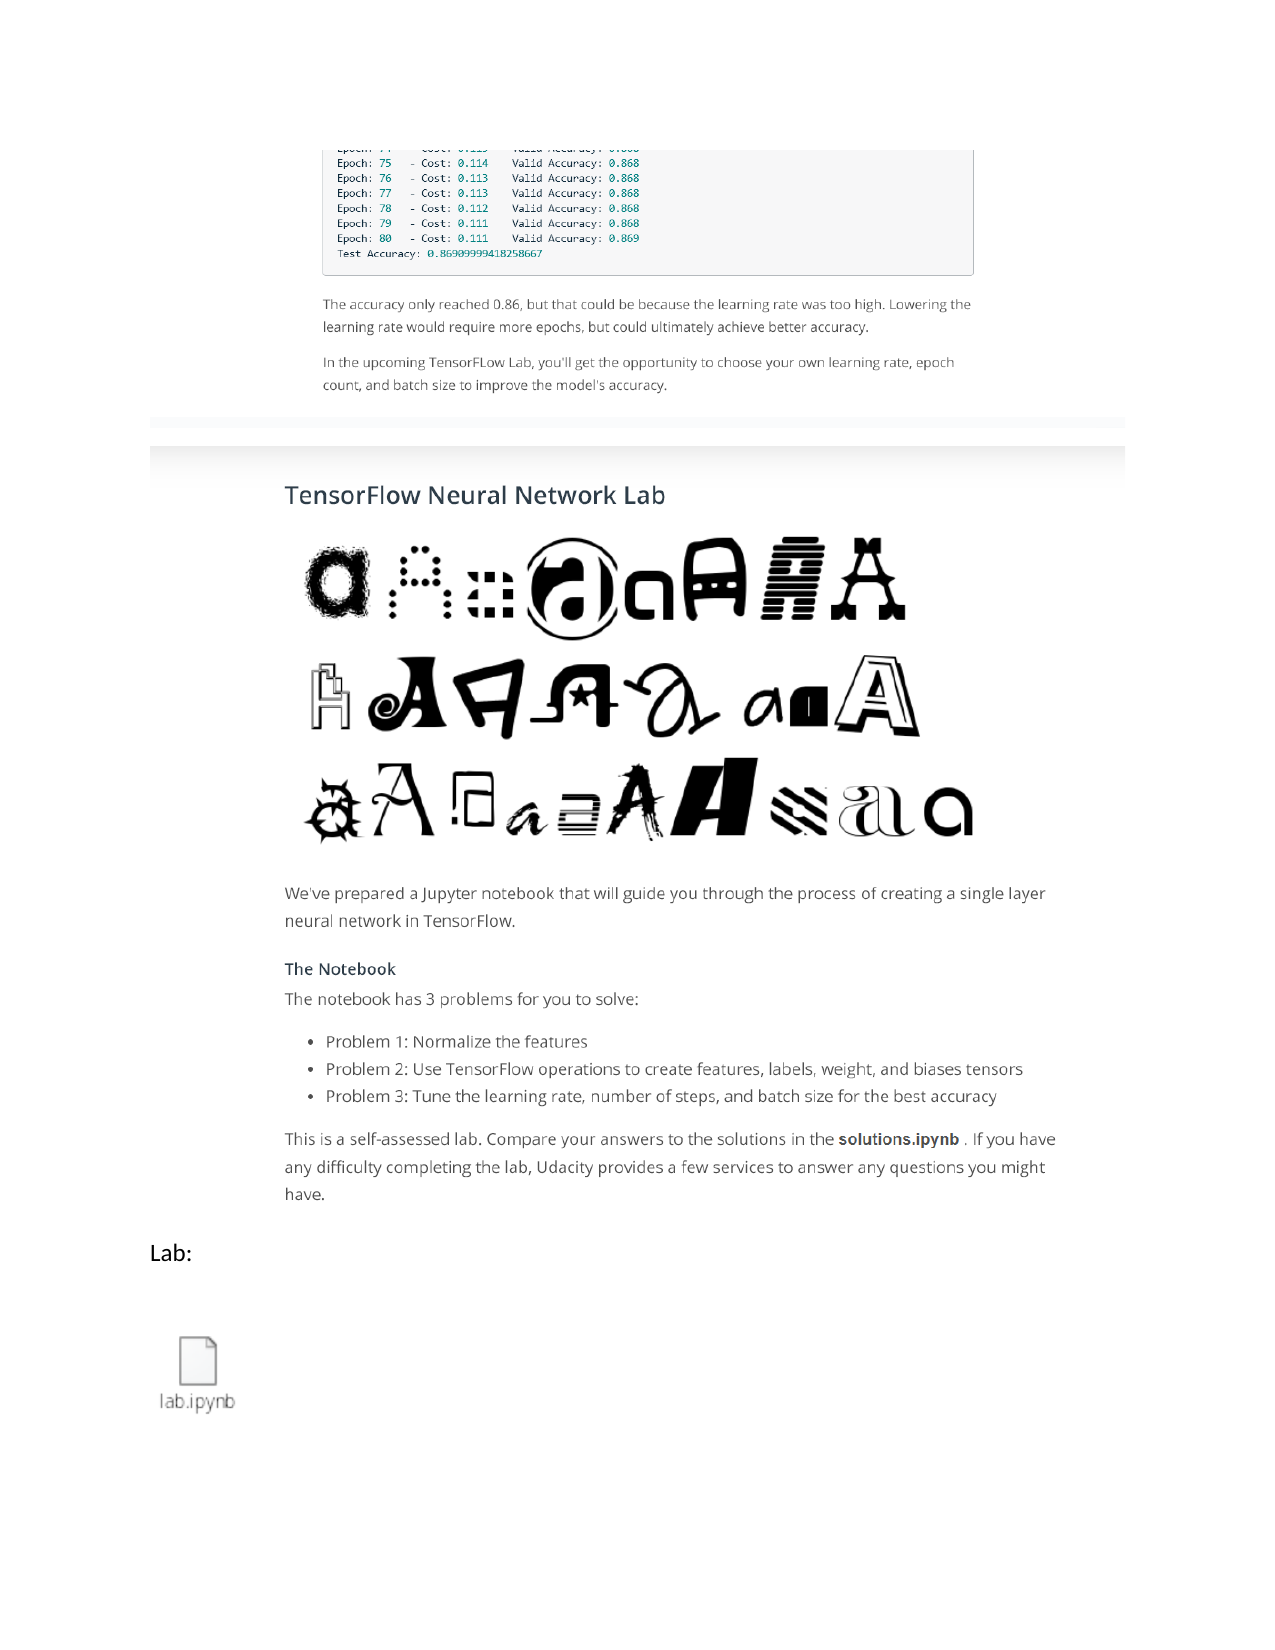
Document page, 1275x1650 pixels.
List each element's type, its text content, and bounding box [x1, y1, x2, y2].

text Lab: [150, 1237, 1125, 1267]
picture [150, 446, 1125, 1218]
picture [150, 150, 1125, 428]
